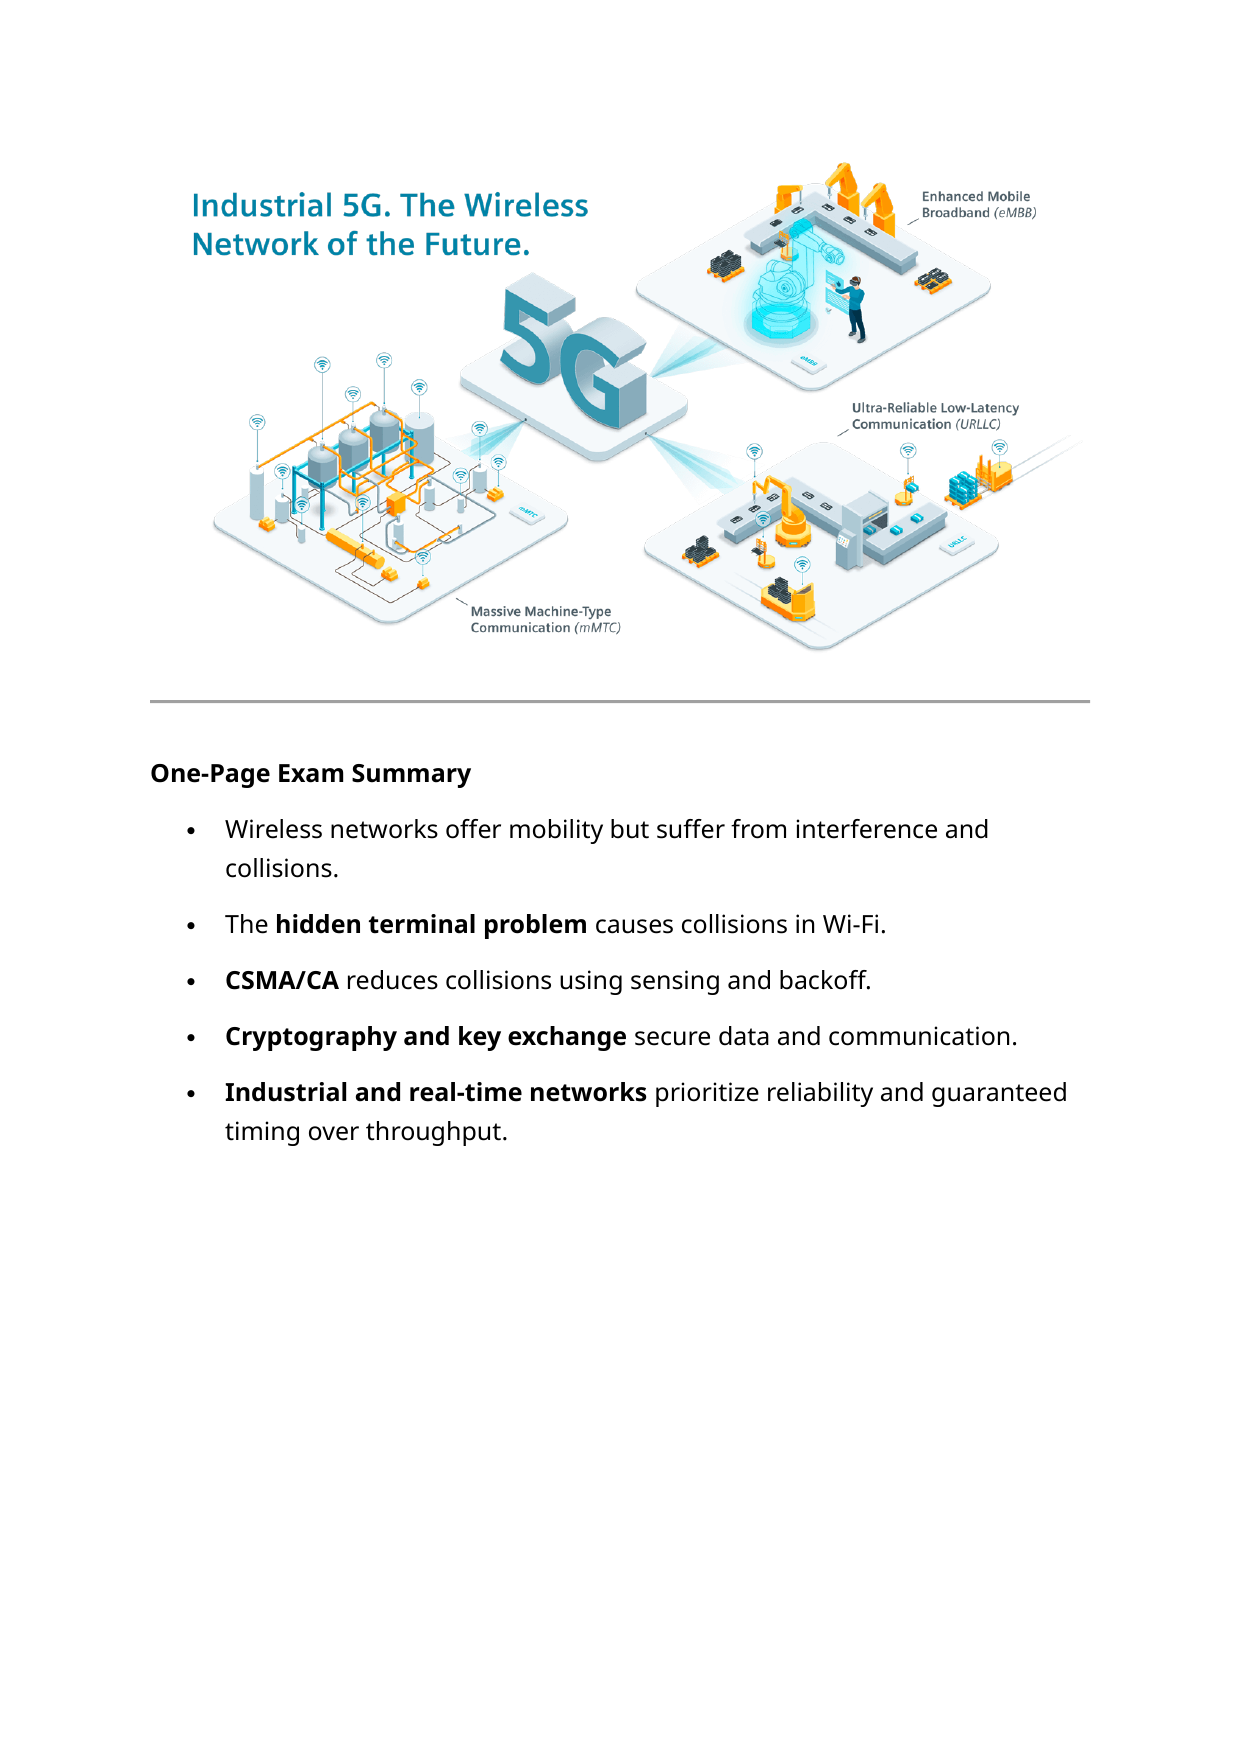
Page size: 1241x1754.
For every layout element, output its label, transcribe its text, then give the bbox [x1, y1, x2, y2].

list Cryptography and key exchange secure data and communication. [187, 1018, 1090, 1052]
list Wireless networks offer mobility but suffer from interference and collisions. [187, 812, 1090, 885]
list CSMA/CA reduces collisions using sensing and backoff. [187, 963, 1090, 997]
list The hidden terminal problem causes collisions in Wi-Fi. [187, 907, 1090, 941]
text One-Page Exam Summary [150, 756, 1090, 790]
picture [150, 150, 1091, 679]
list Industrial and real-time networks prioritize reliability and guaranteed timing over throughput. [187, 1074, 1090, 1147]
